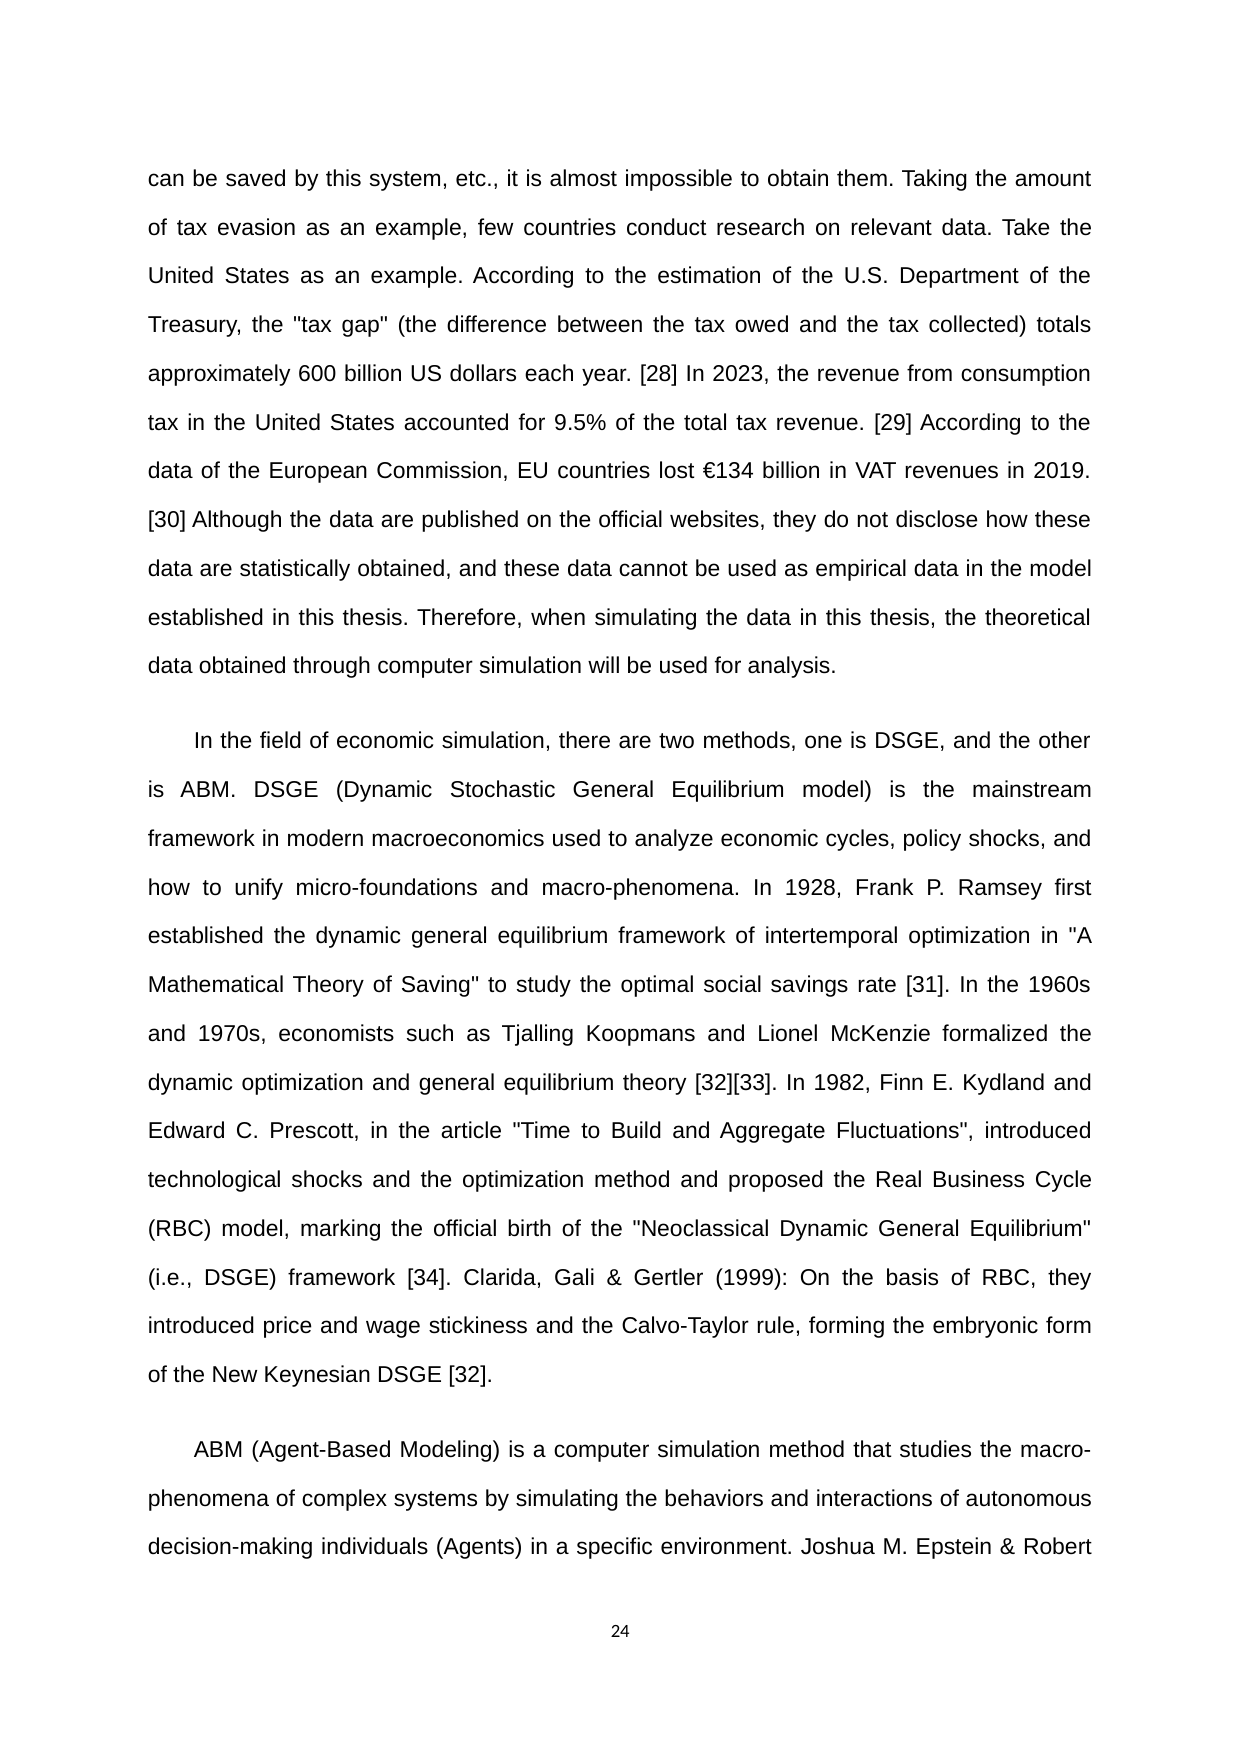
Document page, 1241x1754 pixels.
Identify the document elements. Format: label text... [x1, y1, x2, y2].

text In the field of economic simulation, there are two methods, one is DSGE, and the other is ABM. DSGE (Dynamic Stochastic General Equilibrium model) is the mainstream framework in modern macroeconomics used to analyze economic cycles, policy shocks, and how to unify micro-foundations and macro-phenomena. In 1928, Frank P. Ramsey first established the dynamic general equilibrium framework of intertemporal optimization in "A Mathematical Theory of Saving" to study the optimal social savings rate [31]. In the 1960s and 1970s, economists such as Tjalling Koopmans and Lionel McKenzie formalized the dynamic optimization and general equilibrium theory [32][33]. In 1982, Finn E. Kydland and Edward C. Prescott, in the article "Time to Build and Aggregate Fluctuations", introduced technological shocks and the optimization method and proposed the Real Business Cycle (RBC) model, marking the official birth of the "Neoclassical Dynamic General Equilibrium" (i.e., DSGE) framework [34]. Clarida, Gali & Gertler (1999): On the basis of RBC, they introduced price and wage stickiness and the Calvo-Taylor rule, forming the embryonic form of the New Keynesian DSGE [32]. [148, 724, 1092, 1391]
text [148, 1433, 1092, 1563]
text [148, 162, 1092, 682]
